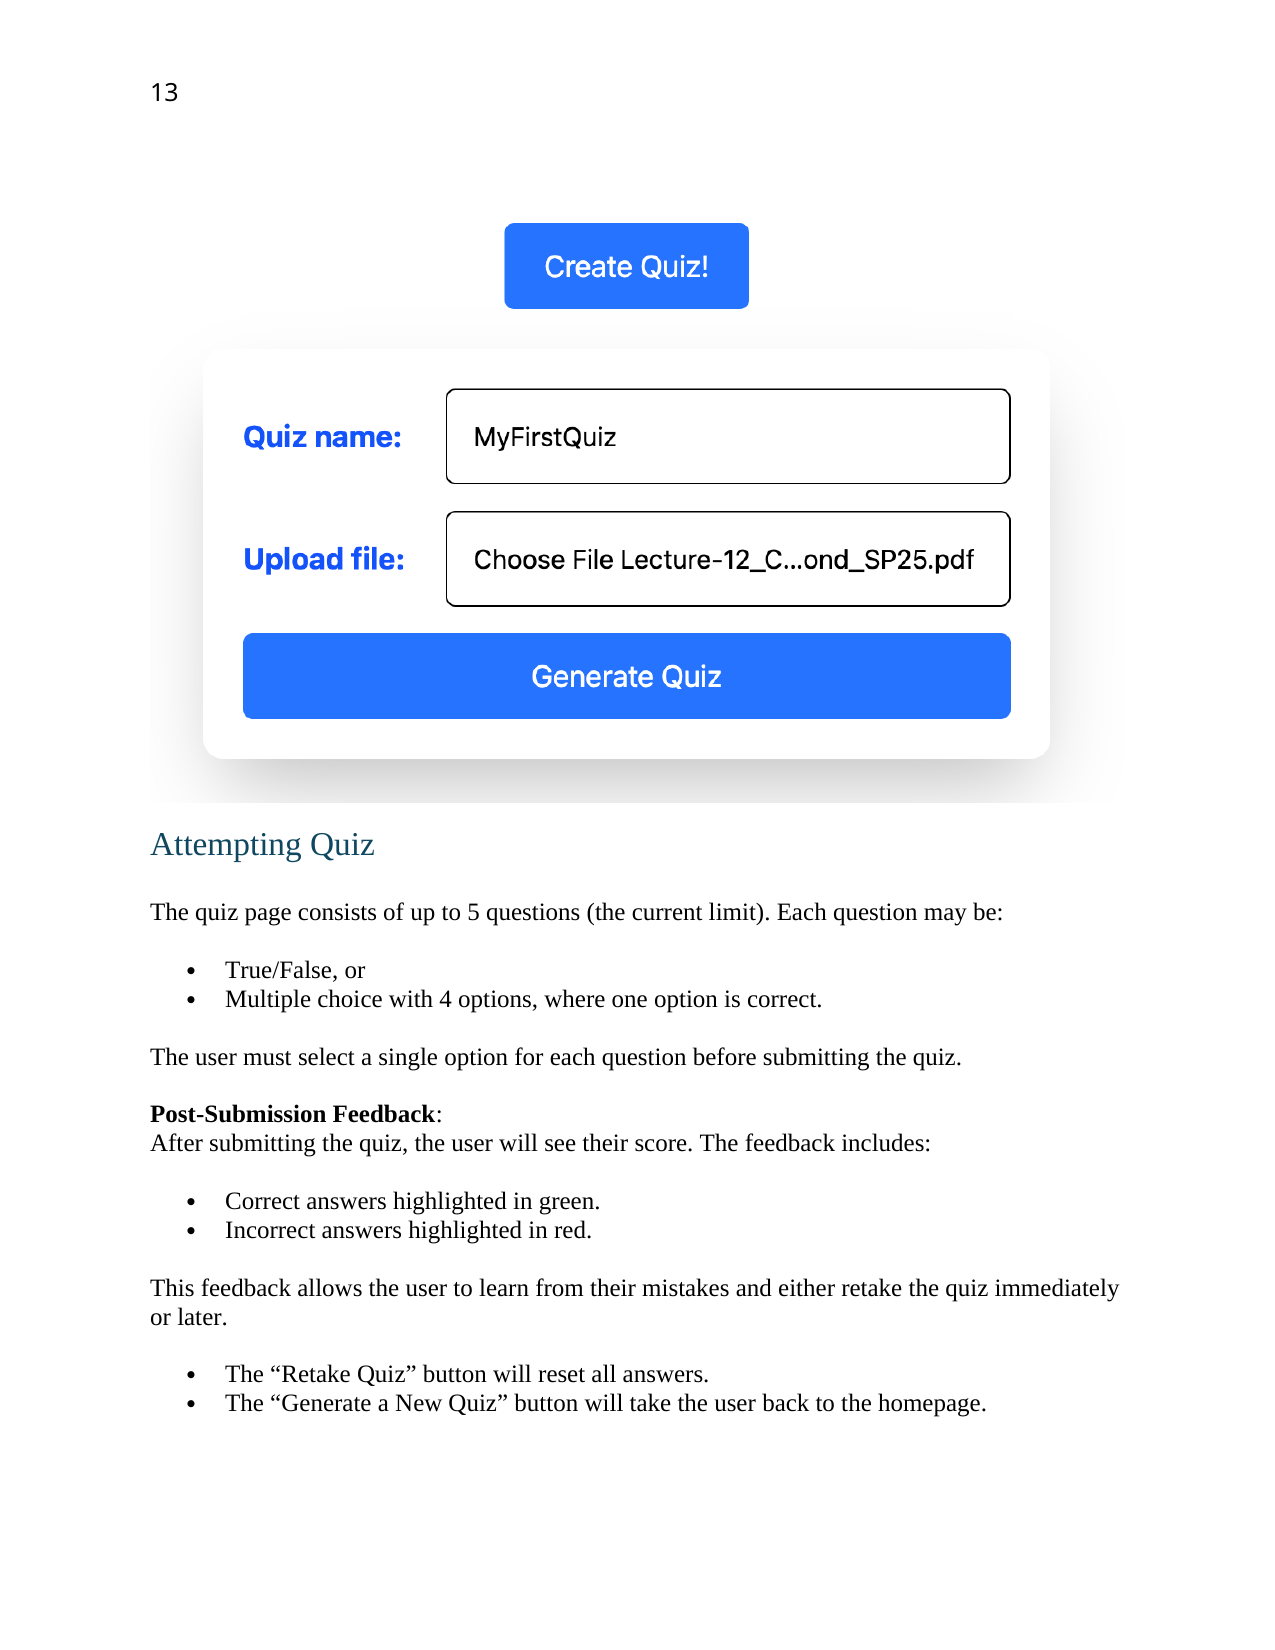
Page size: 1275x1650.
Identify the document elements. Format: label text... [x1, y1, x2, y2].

text The quiz page consists of up to 5 questions (the current limit). Each question may be: [150, 897, 1125, 926]
list Correct answers highlighted in green. [187, 1186, 1125, 1215]
list Multiple choice with 4 options, where one option is correct. [187, 984, 1125, 1012]
list The “Retake Quiz” button will reset all answers. [187, 1359, 1125, 1388]
list The “Generate a New Quiz” button will take the user back to the homepage. [187, 1388, 1125, 1417]
text The user must select a single option for each question before submitting the quiz. [150, 1042, 1125, 1070]
picture [150, 198, 1125, 803]
text This feedback allows the user to learn from their mistakes and either retake the quiz immediately or later. [150, 1273, 1125, 1330]
list True/False, or [187, 955, 1125, 984]
list Incorrect answers highlighted in red. [187, 1215, 1125, 1244]
text Post-Submission Feedback: After submitting the quiz, the user will see their score. The feedback includes: [150, 1099, 1125, 1157]
subtitle Attempting Quiz [150, 824, 1125, 862]
